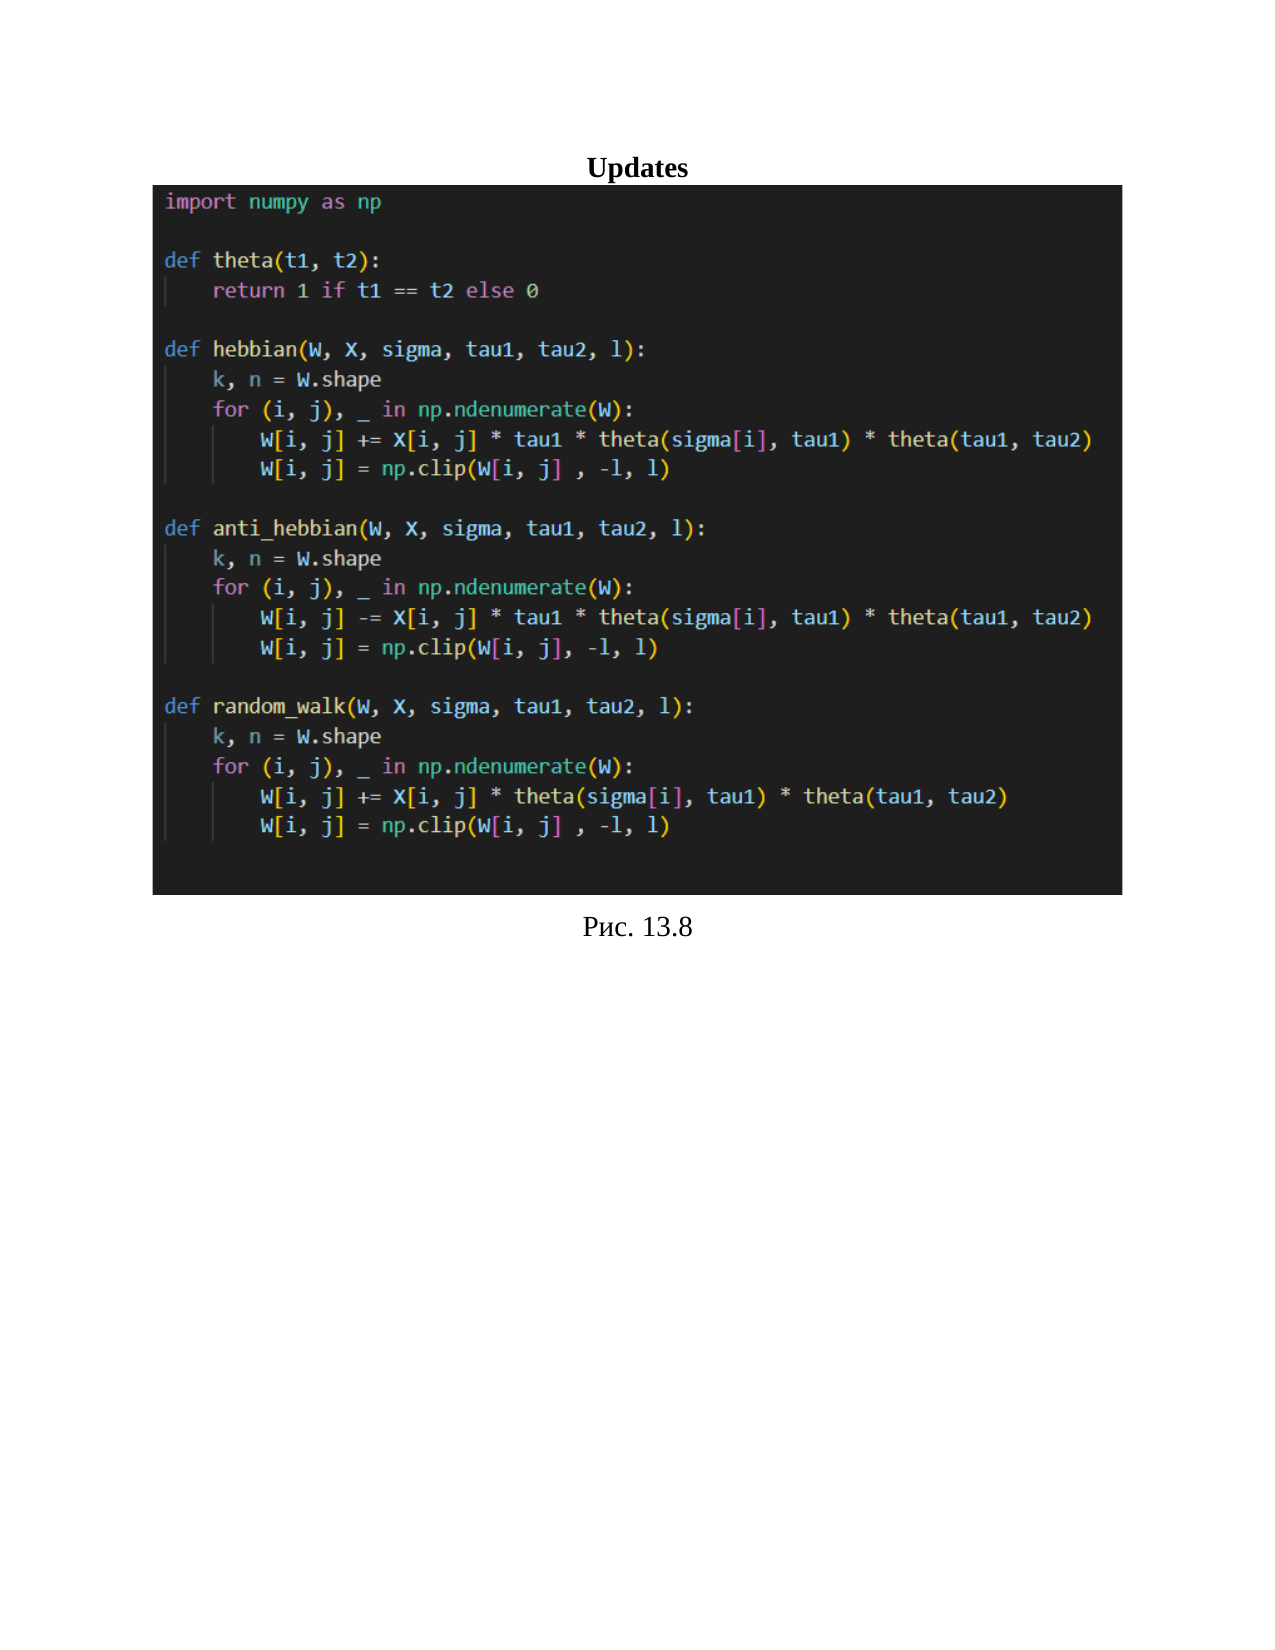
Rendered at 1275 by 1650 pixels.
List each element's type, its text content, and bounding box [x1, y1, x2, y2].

picture [152, 185, 1123, 895]
text Рис. 13.8 [150, 909, 1125, 943]
